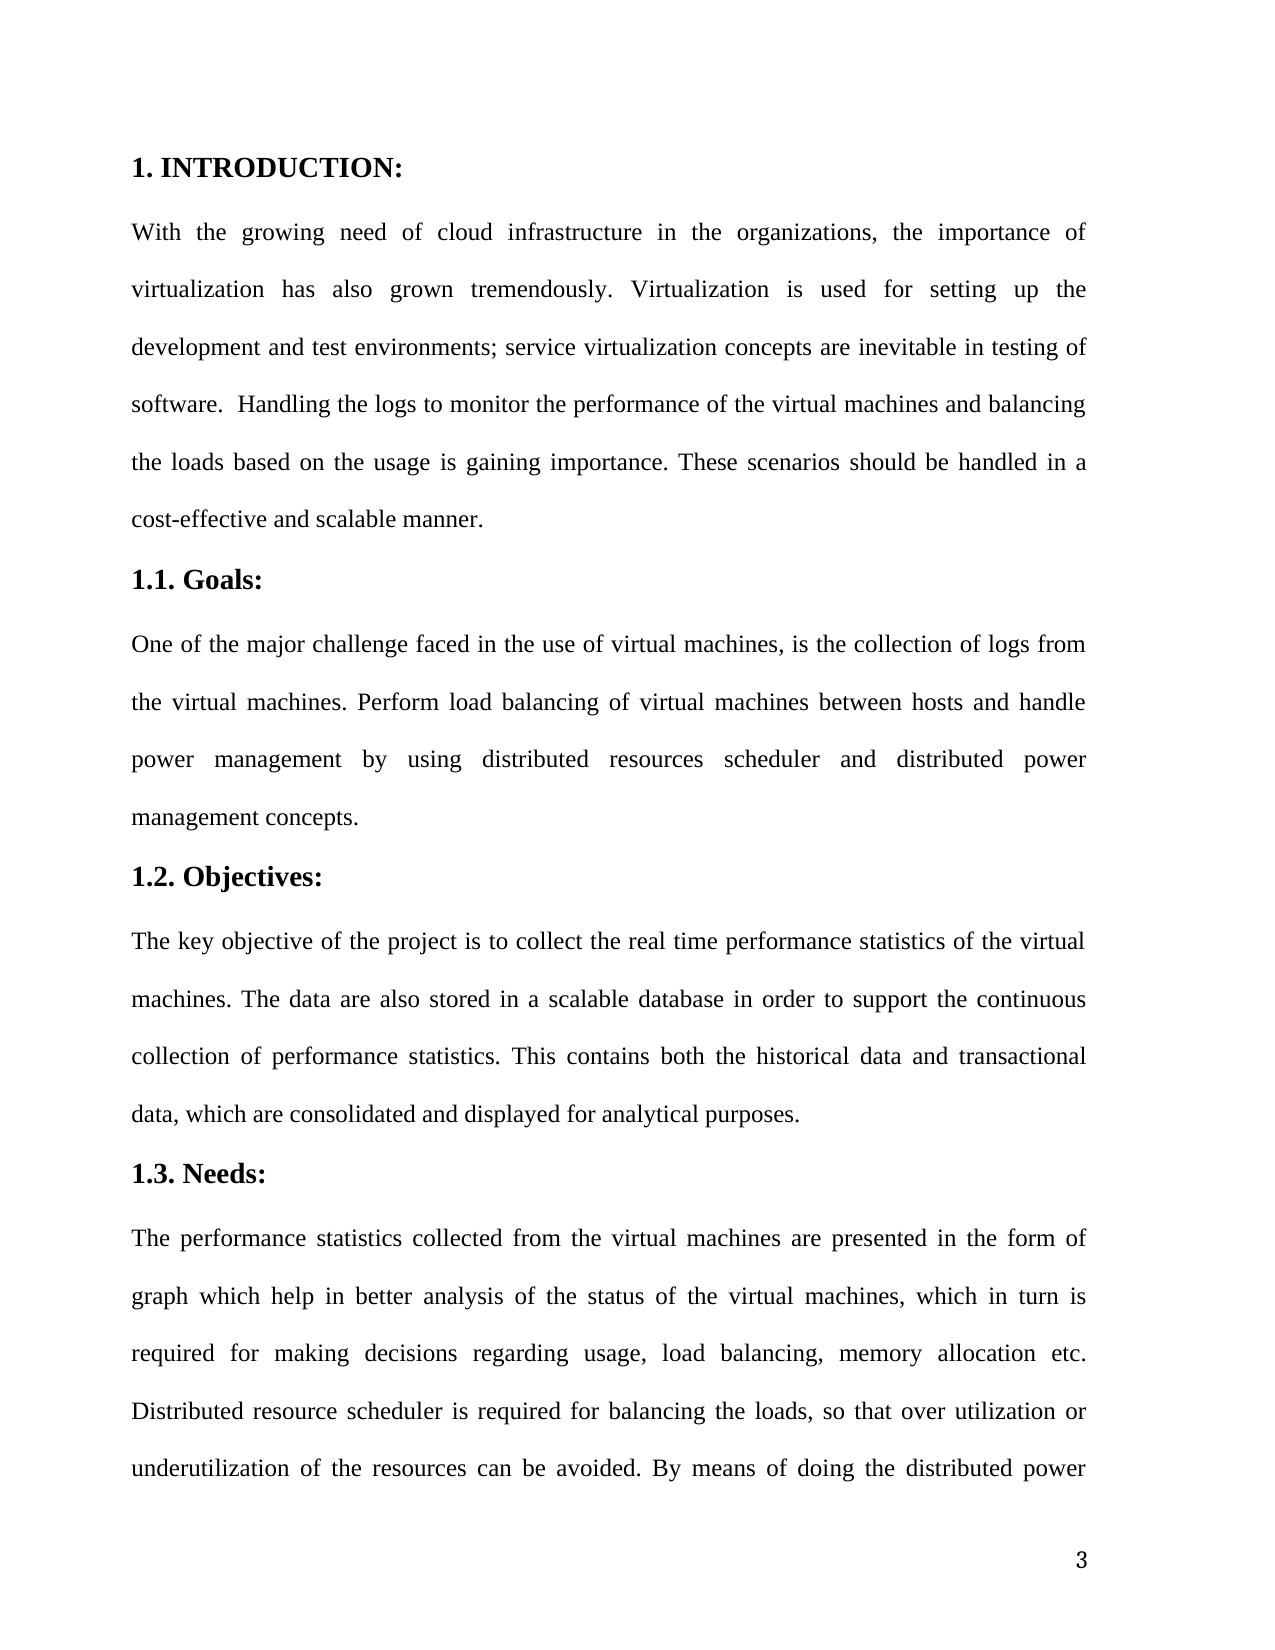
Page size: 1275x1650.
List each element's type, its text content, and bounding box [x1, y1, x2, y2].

text 1.3. Needs: [131, 1156, 1087, 1190]
text One of the major challenge faced in the use of virtual machines, is the collection of logs from the virtual machines. Perform load balancing of virtual machines between hosts and handle power management by using distributed resources scheduler and distributed power management concepts. [131, 629, 1087, 830]
text With the growing need of cloud infrastructure in the organizations, the importance of virtualization has also grown tremendously. Virtualization is used for setting up the development and test environments; service virtualization concepts are inevitable in testing of software. Handling the logs to monitor the performance of the virtual machines and balancing the loads based on the usage is gaining importance. These scenarios should be handled in a cost-effective and scalable manner. [131, 217, 1087, 533]
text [131, 1223, 1087, 1482]
text 1.1. Goals: [131, 562, 1087, 596]
text The key objective of the project is to collect the real time performance statistics of the virtual machines. The data are also stored in a scalable database in order to support the continuous collection of performance statistics. This contains both the historical data and transactional data, which are consolidated and displayed for analytical purposes. [131, 926, 1087, 1127]
text 1. Introduction: [131, 150, 1087, 183]
text 1.2. Objectives: [131, 859, 1087, 893]
